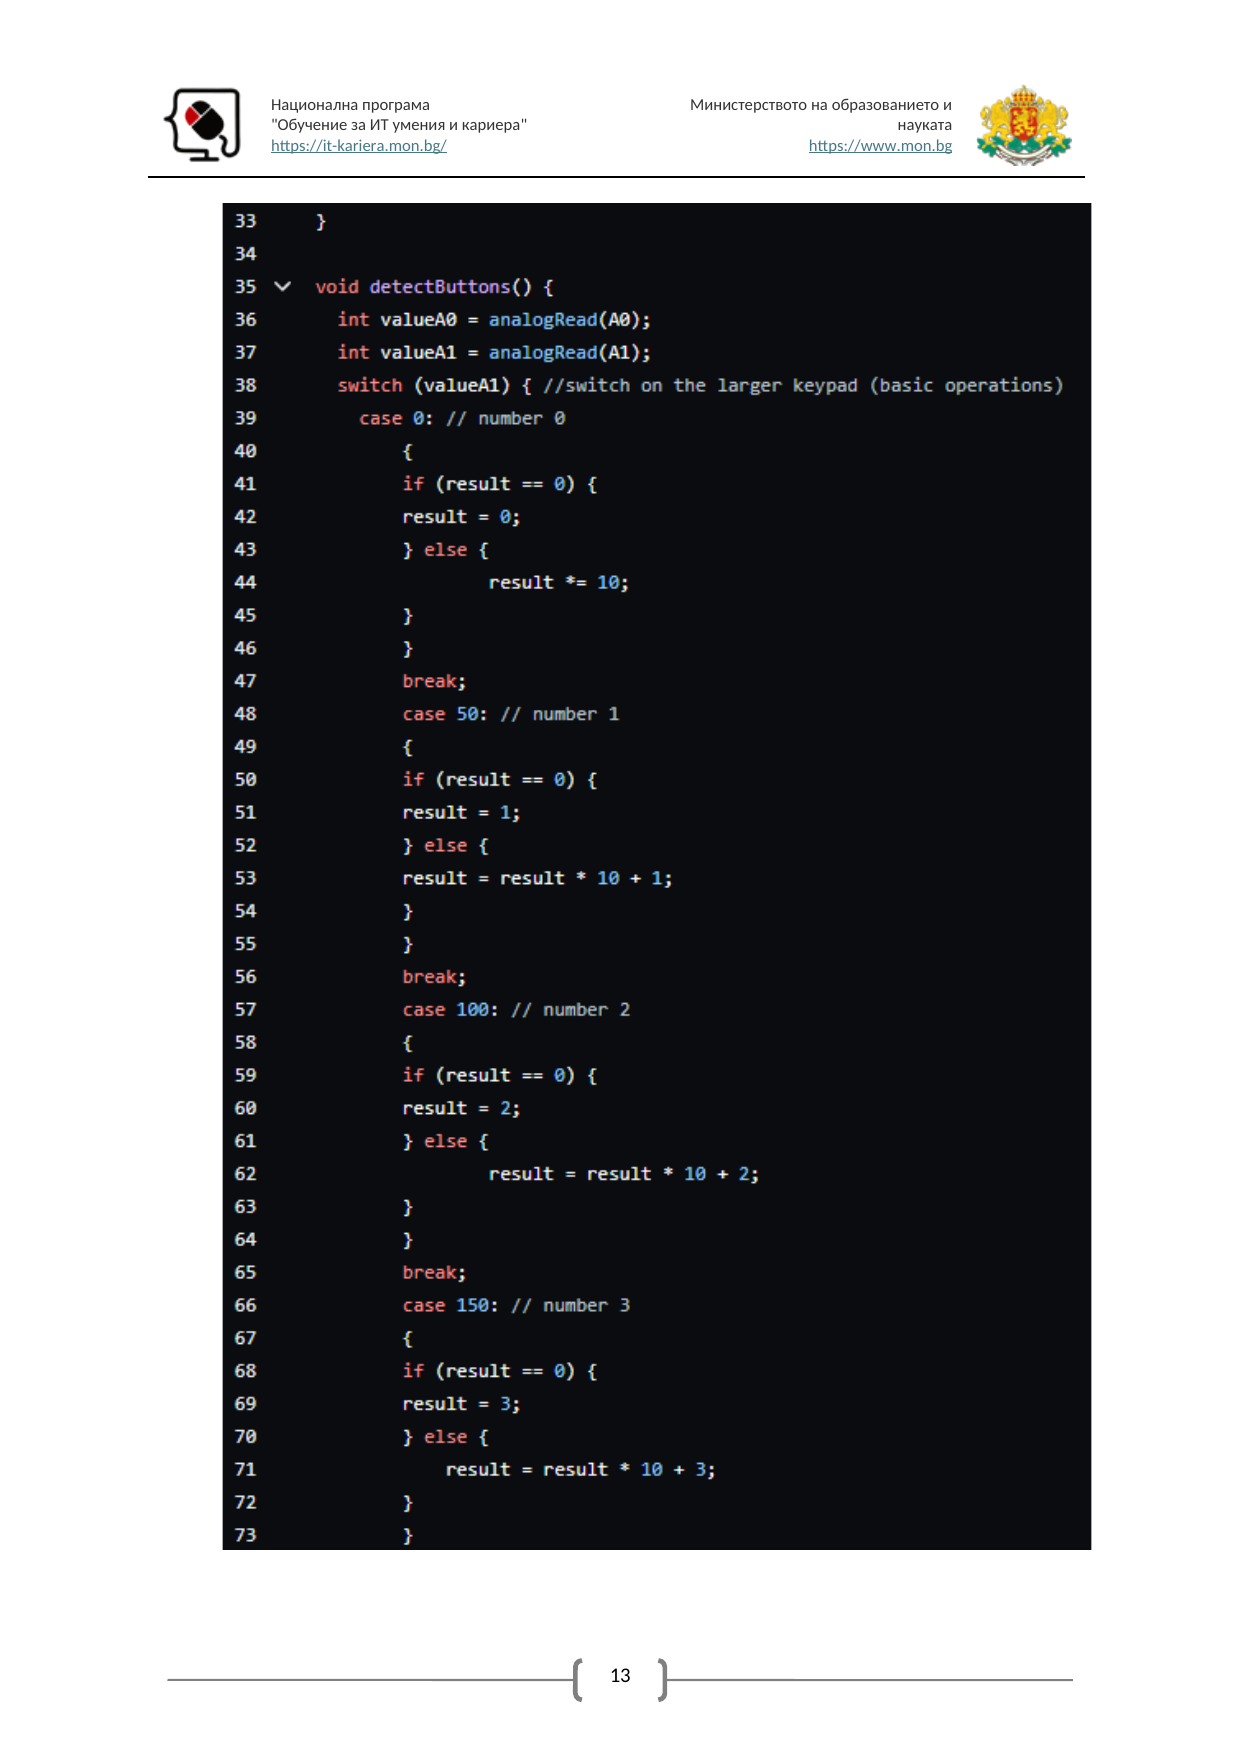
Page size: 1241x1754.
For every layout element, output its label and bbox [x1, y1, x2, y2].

picture [222, 203, 1092, 1550]
picture [976, 84, 1072, 166]
picture [159, 80, 249, 170]
